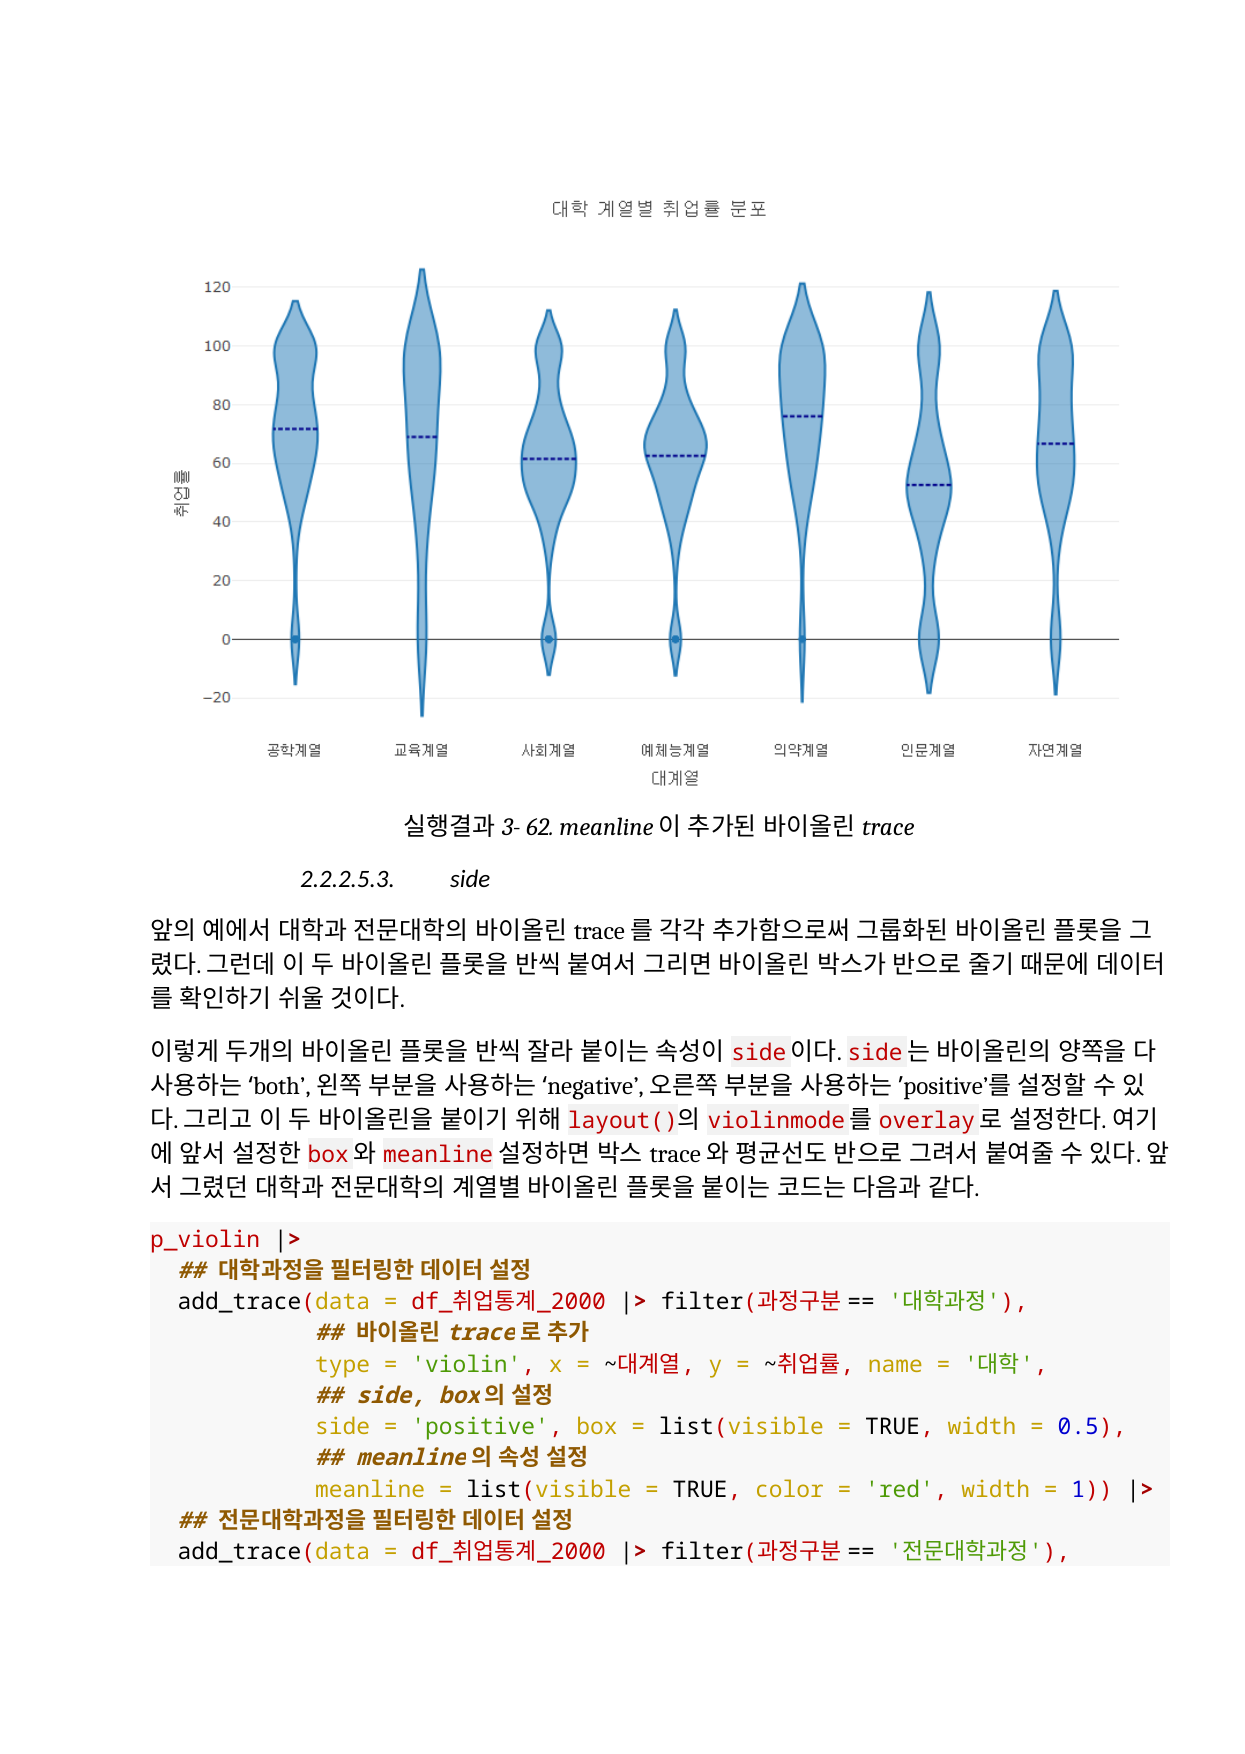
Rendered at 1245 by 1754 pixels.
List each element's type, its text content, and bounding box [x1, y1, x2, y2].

picture [172, 187, 1148, 788]
text 실행결과 3- . meanline이 추가된 바이올린 trace [150, 808, 1170, 842]
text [150, 1222, 1170, 1566]
text 이렇게 두개의 바이올린 플롯을 반씩 잘라 붙이는 속성이 side이다. side는 바이올린의 양쪽을 다 사용하는 ‘both’, 왼쪽 부분을 사용하는 ‘negative’, 오른쪽 부분을 사용하는 ’positive’를 설정할 수 있다. 그리고 이 두 바이올린을 붙이기 위해 layout()의 violinmode를 overlay로 설정한다. 여기에 앞서 설정한 box와 meanline 설정하면 박스 trace와 평균선도 반으로 그려서 붙여줄 수 있다. 앞서 그렸던 대학과 전문대학의 계열별 바이올린 플롯을 붙이는 코드는 다음과 같다. [150, 1033, 1170, 1204]
subtitle side [300, 863, 1170, 894]
text 앞의 예에서 대학과 전문대학의 바이올린 trace를 각각 추가함으로써 그룹화된 바이올린 플롯을 그렸다. 그런데 이 두 바이올린 플롯을 반씩 붙여서 그리면 바이올린 박스가 반으로 줄기 때문에 데이터를 확인하기 쉬울 것이다. [150, 912, 1170, 1015]
